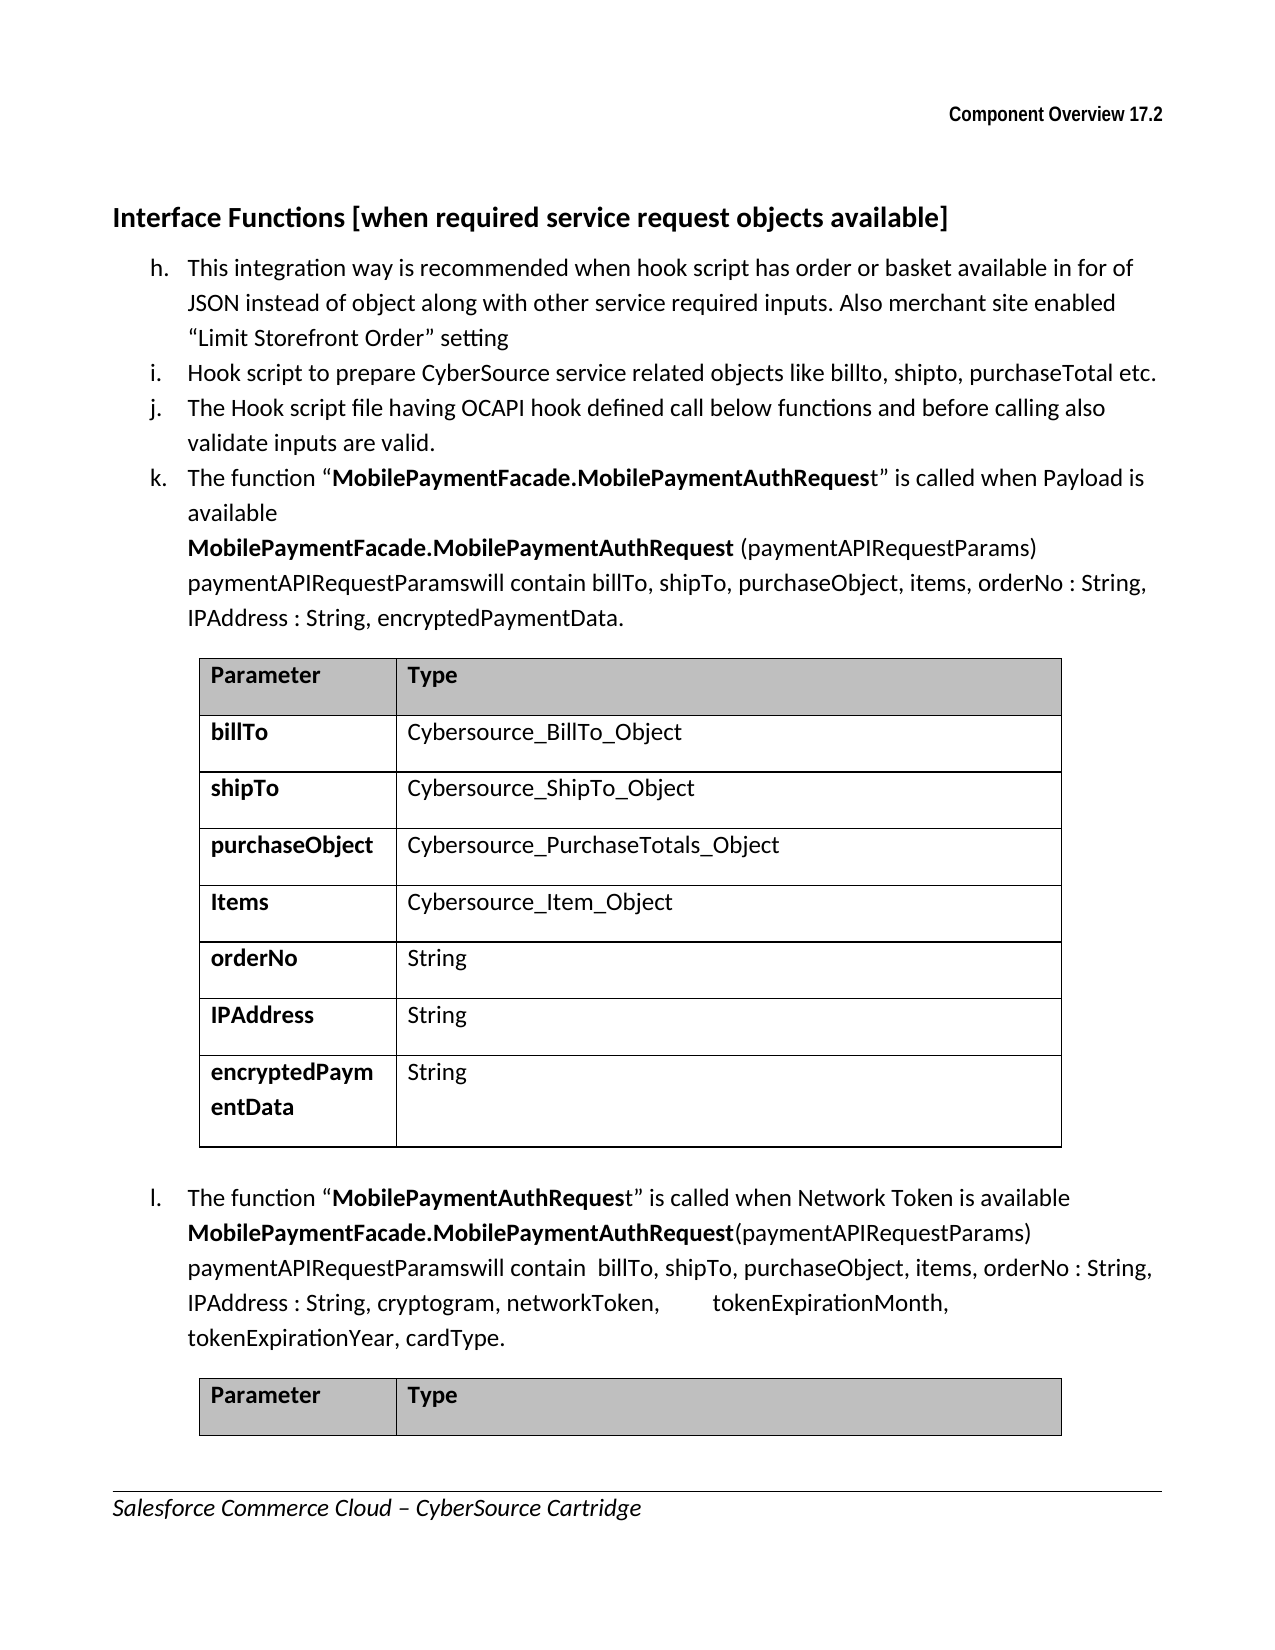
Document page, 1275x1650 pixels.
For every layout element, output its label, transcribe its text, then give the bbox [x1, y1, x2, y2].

table_header Parameter [200, 659, 396, 715]
table_cell billTo [200, 716, 396, 771]
subtitle Interface Functions [when required service request objects available] [112, 199, 1162, 234]
list The function “MobilePaymentFacade.MobilePaymentAuthRequest” is called when Payload is available [150, 462, 1162, 528]
table_header Type [397, 1379, 1061, 1435]
table_cell encryptedPaymentData [200, 1056, 396, 1146]
table_cell purchaseObject [200, 829, 396, 885]
table_cell Cybersource_BillTo_Object [397, 716, 1061, 771]
list paymentAPIRequestParamswill contain billTo, shipTo, purchaseObject, items, orderNo : String, IPAddress : String, cryptogram, networkToken, tokenExpirationMonth, tokenExpirationYear, cardType. [187, 1252, 1162, 1353]
table_cell shipTo [200, 773, 396, 828]
table_cell Cybersource_PurchaseTotals_Object [397, 829, 1061, 885]
table_cell Cybersource_Item_Object [397, 886, 1061, 941]
table_cell Cybersource_ShipTo_Object [397, 773, 1061, 828]
list The function “MobilePaymentAuthRequest” is called when Network Token is available [150, 1182, 1162, 1213]
list Hook script to prepare CyberSource service related objects like billto, shipto, purchaseTotal etc. [150, 357, 1162, 388]
list MobilePaymentFacade.MobilePaymentAuthRequest (paymentAPIRequestParams) [187, 532, 1162, 563]
table_header Type [397, 659, 1061, 715]
table_cell Items [200, 886, 396, 941]
table_cell String [397, 943, 1061, 998]
list The Hook script file having OCAPI hook defined call below functions and before calling also validate inputs are valid. [150, 392, 1162, 458]
table_cell String [397, 1056, 1061, 1146]
list MobilePaymentFacade.MobilePaymentAuthRequest(paymentAPIRequestParams) [187, 1217, 1162, 1248]
list This integration way is recommended when hook script has order or basket available in for of JSON instead of object along with other service required inputs. Also merchant site enabled “Limit Storefront Order” setting [150, 252, 1162, 353]
table_cell String [397, 999, 1061, 1055]
list paymentAPIRequestParamswill contain billTo, shipTo, purchaseObject, items, orderNo : String, IPAddress : String, encryptedPaymentData. [187, 567, 1162, 633]
table_cell IPAddress [200, 999, 396, 1055]
table_header Parameter [200, 1379, 396, 1435]
table_cell orderNo [200, 943, 396, 998]
